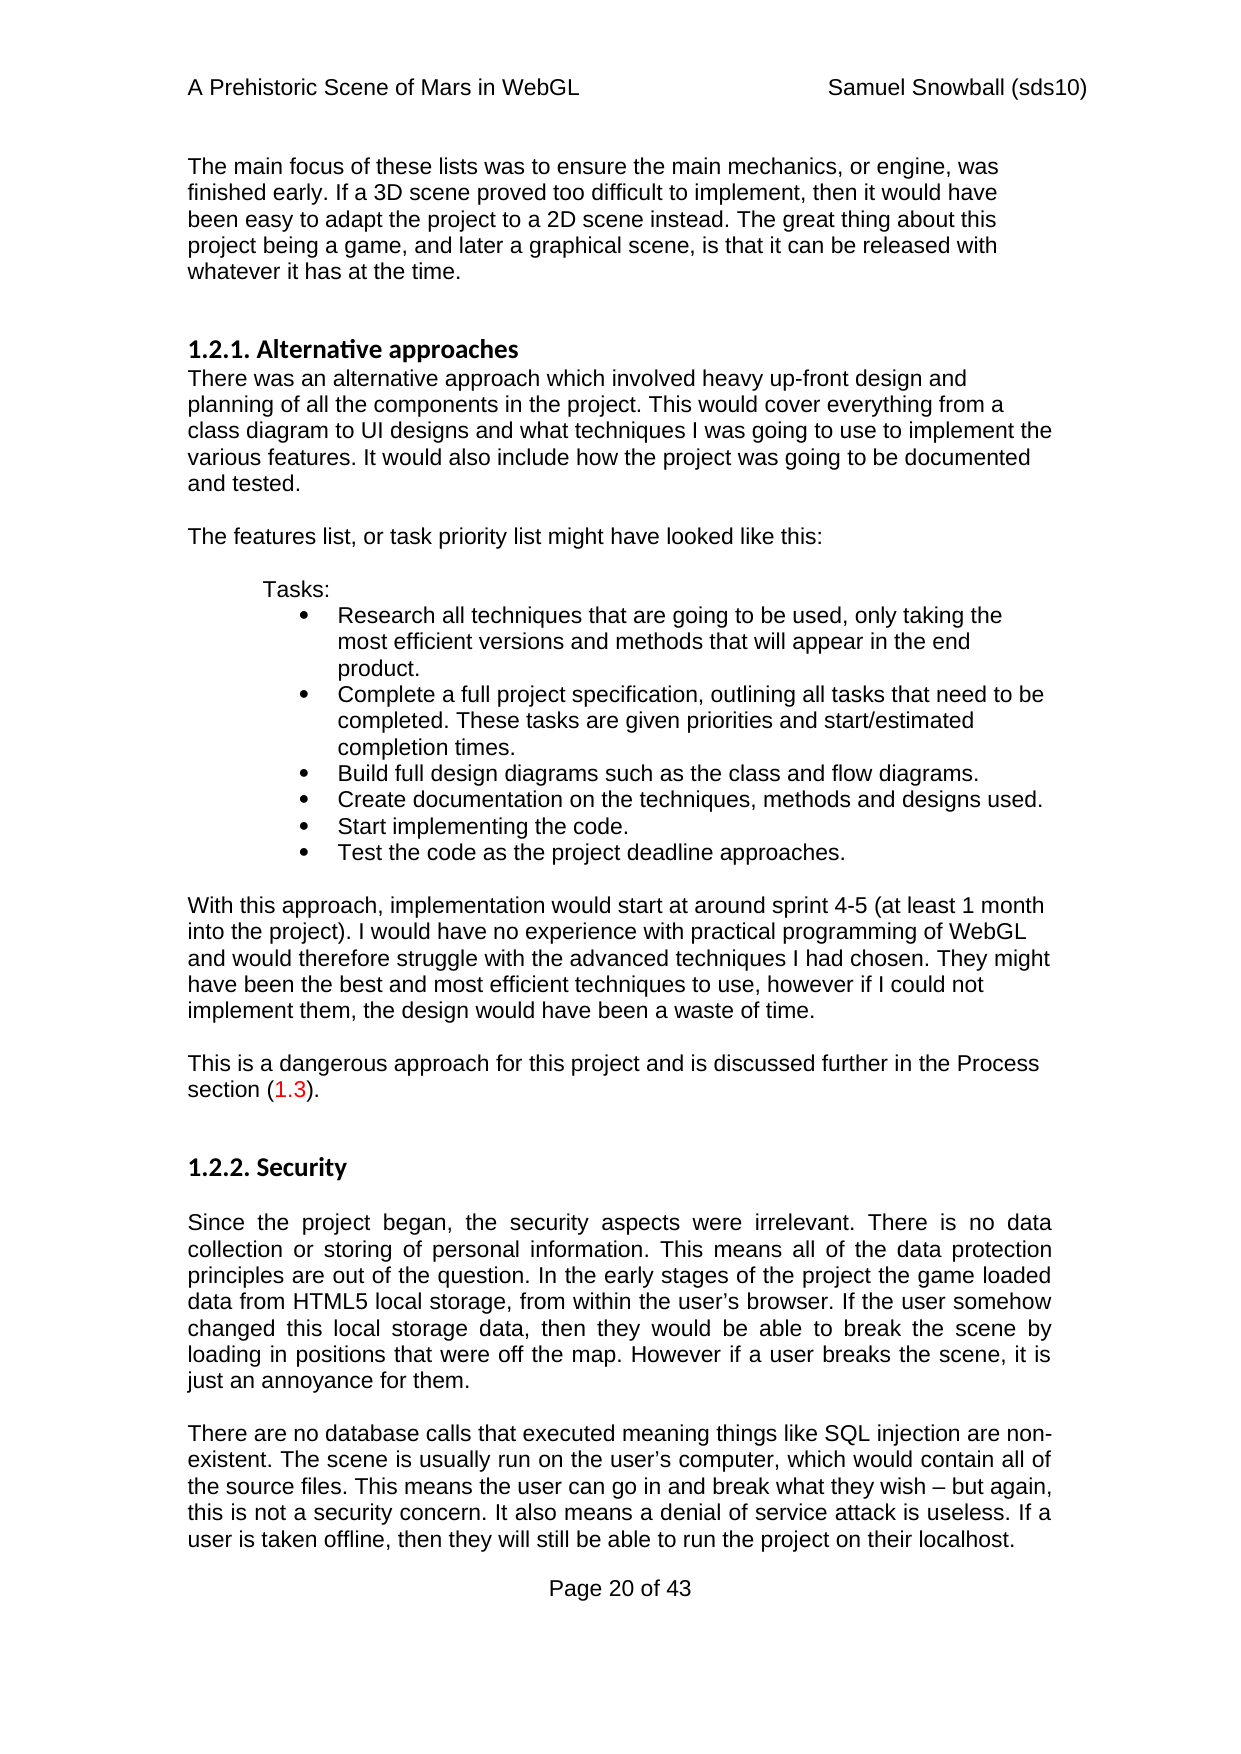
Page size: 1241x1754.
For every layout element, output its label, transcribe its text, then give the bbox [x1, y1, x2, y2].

list Research all techniques that are going to be used, only taking the most efficient versions and methods that will appear in the end product. [300, 602, 1053, 681]
text Tasks: [187, 576, 1053, 602]
list Test the code as the project deadline approaches. [300, 839, 1053, 866]
text There are no database calls that executed meaning things like SQL injection are non-existent. The scene is usually run on the user’s computer, which would contain all of the source files. This means the user can go in and break what they wish – but again, this is not a security concern. It also means a denial of service attack is useless. If a user is taken offline, then they will still be able to run the project on their localhost. [187, 1420, 1053, 1552]
text The features list, or task priority list might have looked like this: [187, 523, 1053, 549]
text Since the project began, the security aspects were irrelevant. There is no data collection or storing of personal information. This means all of the data protection principles are out of the question. In the early stages of the project the game loaded data from HTML5 local storage, from within the user’s browser. If the user somehow changed this local storage data, then they would be able to break the scene by loading in positions that were off the map. However if a user breaks the scene, it is just an annoyance for them. [187, 1209, 1053, 1394]
subtitle 1.2.2. Security [187, 1150, 1053, 1183]
list Start implementing the code. [300, 813, 1053, 839]
text There was an alternative approach which involved heavy up-front design and planning of all the components in the project. This would cover everything from a class diagram to UI designs and what techniques I was going to use to implement the various features. It would also include how the project was going to be documented and tested. [187, 365, 1053, 497]
text The main focus of these lists was to ensure the main mechanics, or engine, was finished early. If a 3D scene proved too difficult to implement, then it would have been easy to adapt the project to a 2D scene instead. The great thing about this project being a game, and later a graphical scene, is that it can be released with whatever it has at the time. [187, 153, 1053, 284]
text This is a dangerous approach for this project and is discussed further in the Process section (1.3). [187, 1050, 1053, 1103]
list Build full design diagrams such as the class and flow diagrams. [300, 760, 1053, 786]
subtitle 1.2.1. Alternative approaches [187, 332, 1053, 365]
text With this approach, implementation would start at around sprint 4-5 (at least 1 month into the project). I would have no experience with practical programming of WebGL and would therefore struggle with the advanced techniques I had chosen. They might have been the best and most efficient techniques to use, however if I could not implement them, the design would have been a waste of time. [187, 892, 1053, 1024]
list Create documentation on the techniques, methods and designs used. [300, 786, 1053, 813]
list Complete a full project specification, outlining all tasks that need to be completed. These tasks are given priorities and start/estimated completion times. [300, 681, 1053, 760]
